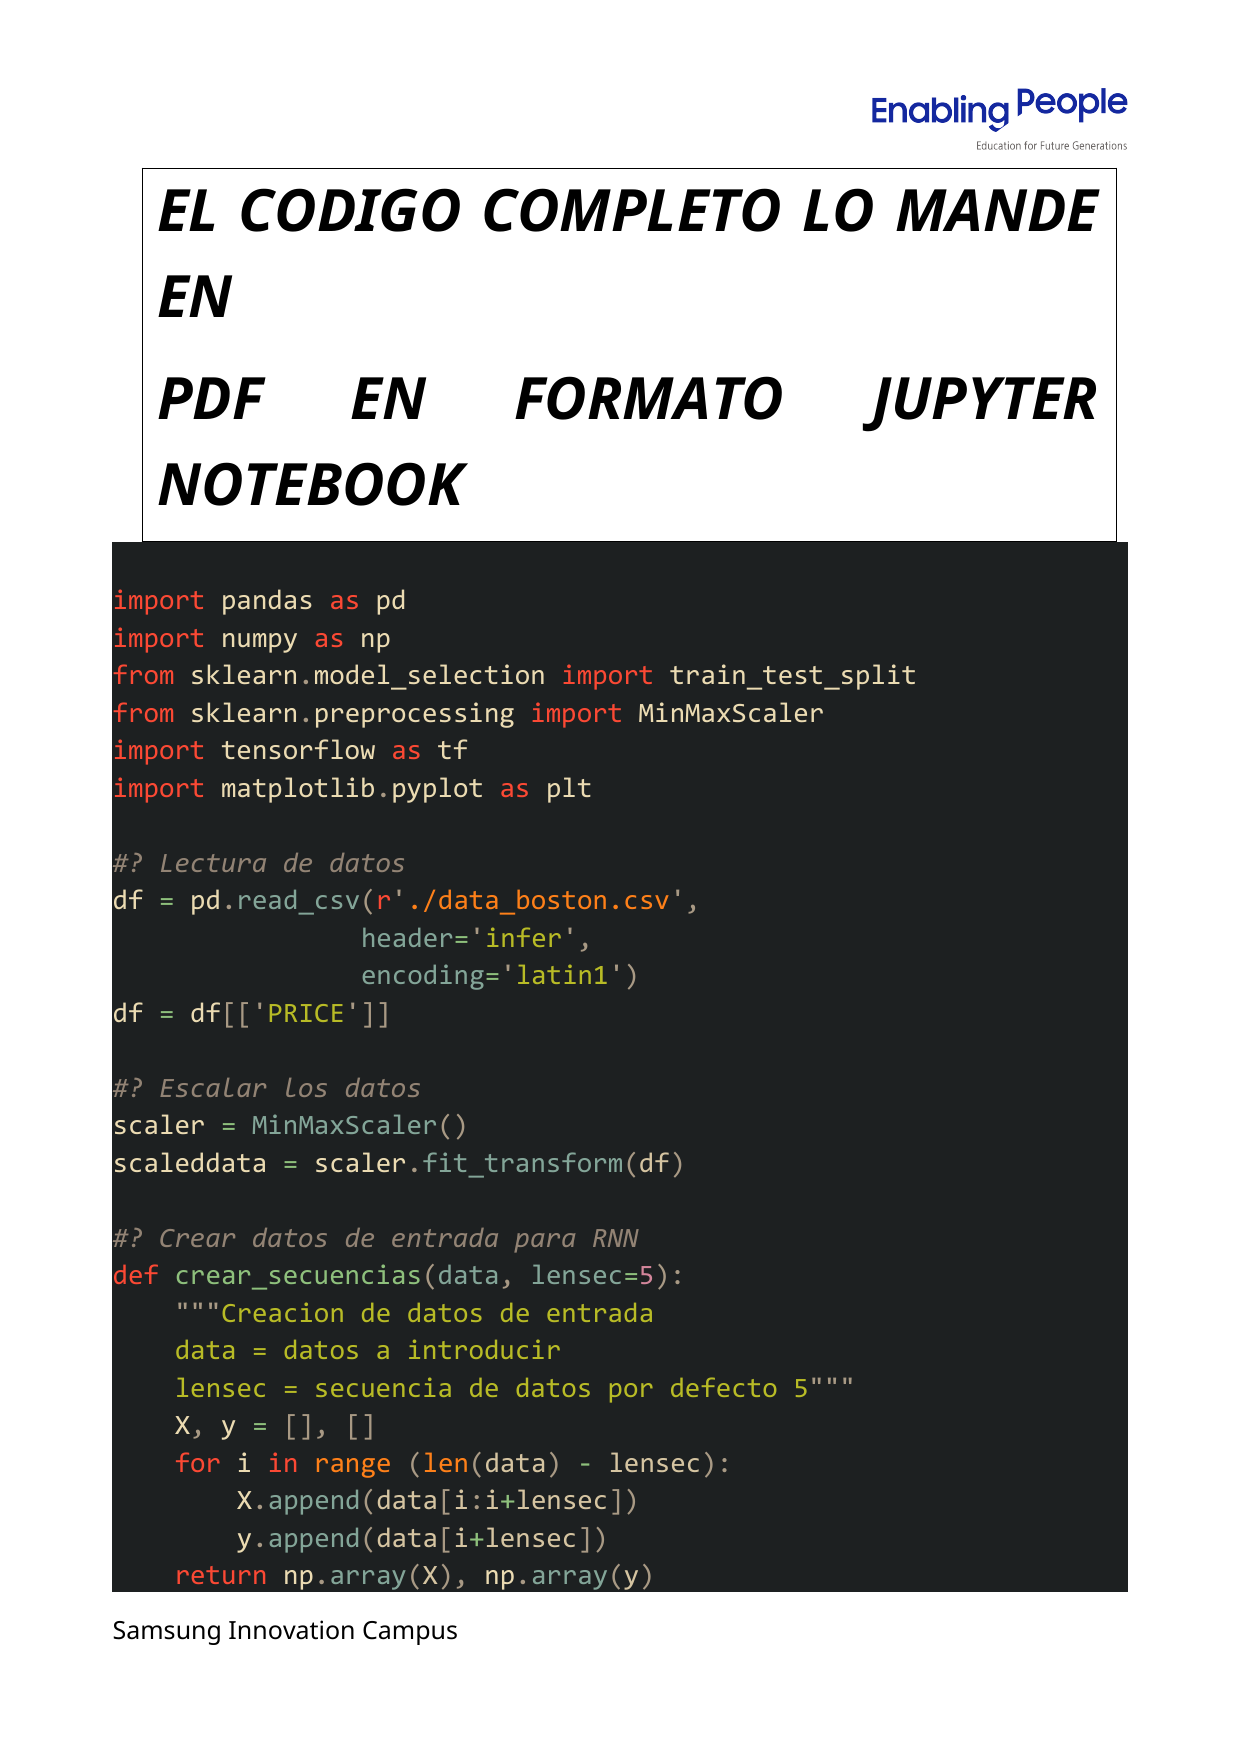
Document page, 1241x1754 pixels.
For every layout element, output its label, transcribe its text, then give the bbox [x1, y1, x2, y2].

text lensec = secuencia de datos por defecto 5""" [112, 1367, 1128, 1404]
text return np.array(X), np.array(y) [112, 1554, 1128, 1592]
text X.append(data[i:i+lensec]) [112, 1479, 1128, 1517]
text scaler = MinMaxScaler() [112, 1104, 1128, 1142]
text import numpy as np [112, 617, 1128, 654]
text def crear_secuencias(data, lensec=5): [112, 1254, 1128, 1292]
text header='infer', [112, 917, 1128, 954]
text encoding='latin1') [112, 954, 1128, 992]
text import matplotlib.pyplot as plt [112, 767, 1128, 804]
text data = datos a introducir [112, 1329, 1128, 1367]
text scaleddata = scaler.fit_transform(df) [112, 1142, 1128, 1179]
text from sklearn.preprocessing import MinMaxScaler [112, 692, 1128, 729]
text for i in range (len(data) - lensec): [112, 1442, 1128, 1479]
text """Creacion de datos de entrada [112, 1292, 1128, 1329]
text X, y = [], [] [112, 1404, 1128, 1442]
text df = df[['PRICE']] [112, 992, 1128, 1029]
picture [872, 88, 1128, 150]
text #? Lectura de datos [112, 842, 1128, 879]
text import pandas as pd [112, 579, 1128, 617]
text import tensorflow as tf [112, 729, 1128, 767]
text y.append(data[i+lensec]) [112, 1517, 1128, 1554]
text #? Crear datos de entrada para RNN [112, 1217, 1128, 1254]
text from sklearn.model_selection import train_test_split [112, 654, 1128, 692]
text #? Escalar los datos [112, 1067, 1128, 1104]
text df = pd.read_csv(r'./data_boston.csv', [112, 879, 1128, 917]
